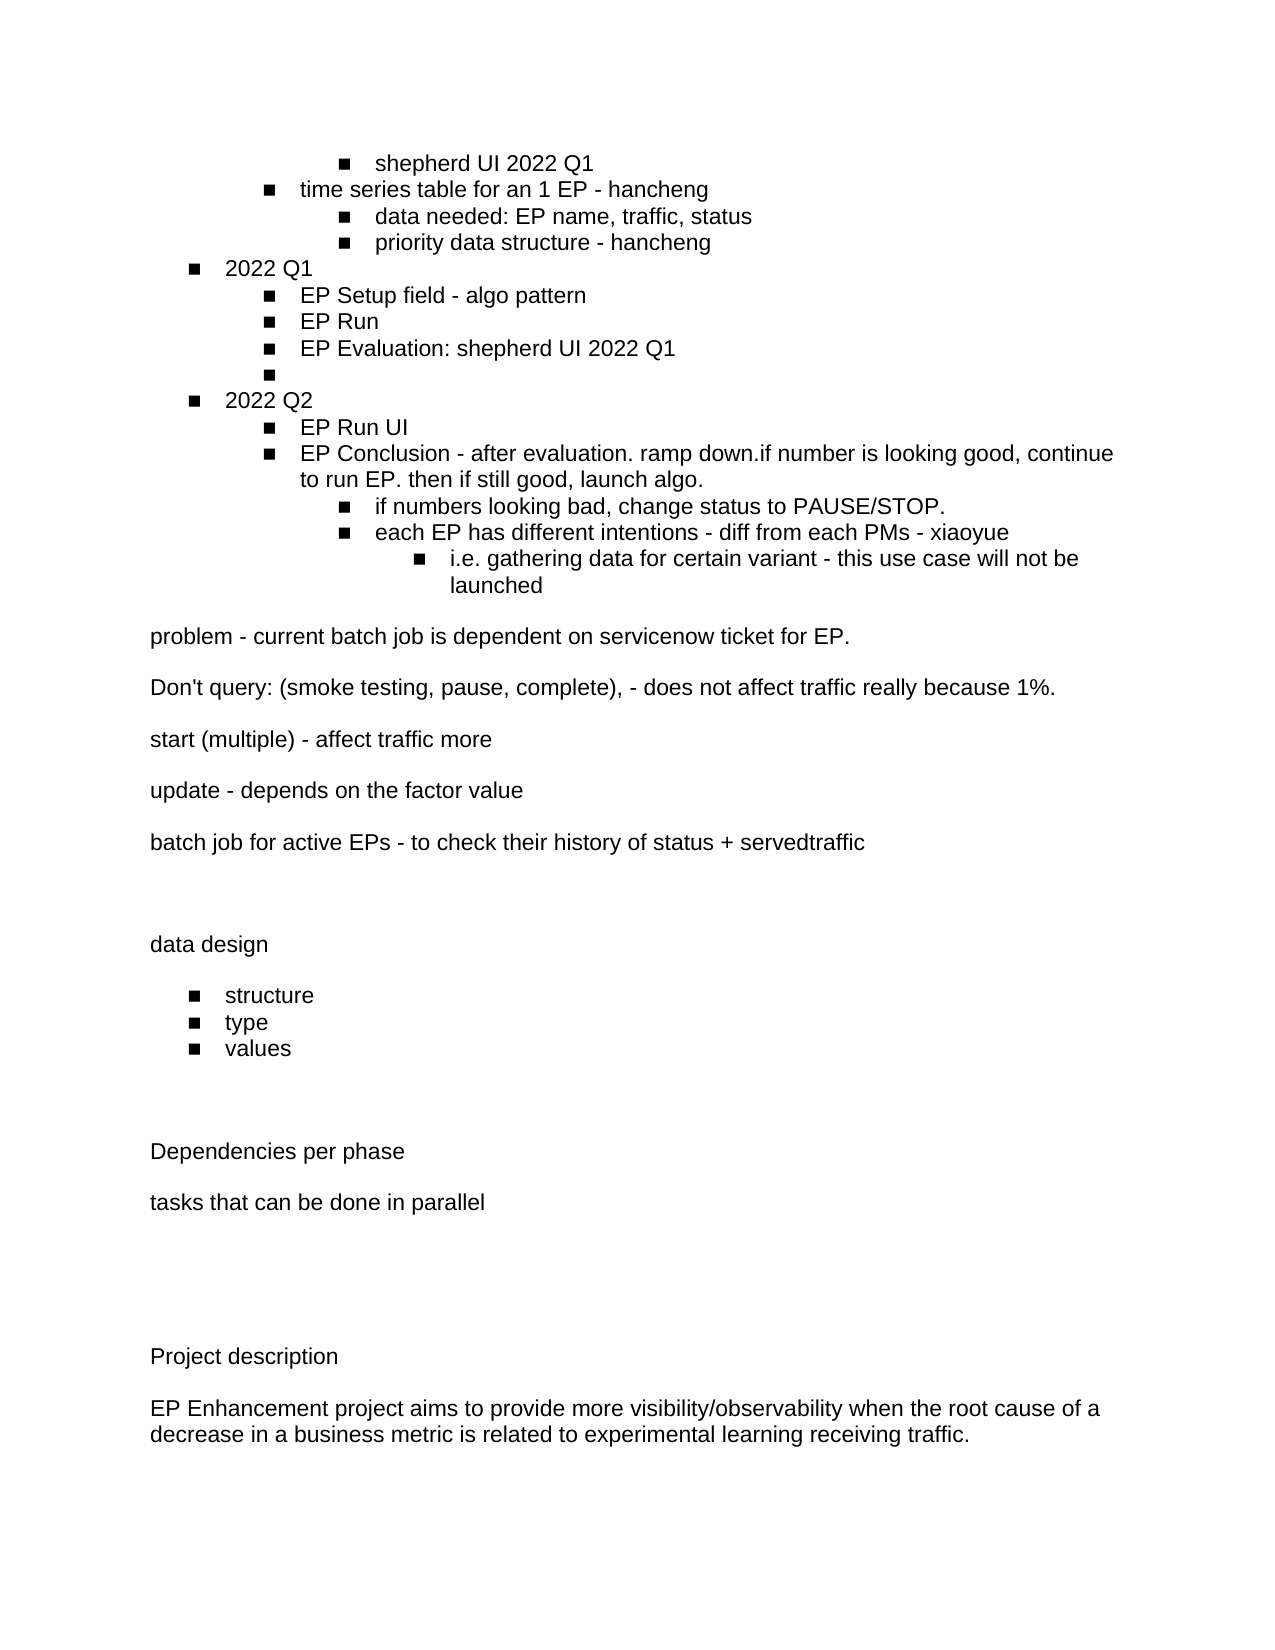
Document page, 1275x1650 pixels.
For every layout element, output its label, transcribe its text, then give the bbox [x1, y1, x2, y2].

list EP Evaluation: shepherd UI 2022 Q1 [262, 334, 1125, 361]
list 2022 Q1 [187, 255, 1125, 282]
list EP Setup field - algo pattern [262, 282, 1125, 308]
list if numbers looking bad, change status to PAUSE/STOP. [337, 493, 1125, 519]
text problem - current batch job is dependent on servicenow ticket for EP. [150, 623, 1125, 649]
text EP Enhancement project aims to provide more visibility/observability when the root cause of a decrease in a business metric is related to experimental learning receiving traffic. [150, 1395, 1125, 1447]
list time series table for an 1 EP - hancheng [262, 176, 1125, 203]
list 2022 Q2 [187, 387, 1125, 413]
text start (multiple) - affect traffic more [150, 726, 1125, 752]
list EP Run [262, 308, 1125, 334]
text Project description [150, 1343, 1125, 1370]
list values [187, 1035, 1125, 1062]
text Don't query: (smoke testing, pause, complete), - does not affect traffic really because 1%. [150, 674, 1125, 701]
list shepherd UI 2022 Q1 [337, 150, 1125, 176]
list structure [187, 982, 1125, 1009]
text data design [150, 931, 1125, 957]
list EP Conclusion - after evaluation. ramp down.if number is looking good, continue to run EP. then if still good, launch algo. [262, 440, 1125, 493]
text batch job for active EPs - to check their history of status + servedtraffic [150, 828, 1125, 855]
list EP Run UI [262, 413, 1125, 440]
list each EP has different intentions - diff from each PMs - xiaoyue [337, 519, 1125, 545]
list i.e. gathering data for certain variant - this use case will not be launched [412, 545, 1125, 598]
list data needed: EP name, traffic, status [337, 203, 1125, 229]
text Dependencies per phase [150, 1138, 1125, 1164]
list type [187, 1009, 1125, 1035]
text tasks that can be done in parallel [150, 1189, 1125, 1216]
text update - depends on the factor value [150, 777, 1125, 803]
list priority data structure - hancheng [337, 229, 1125, 255]
